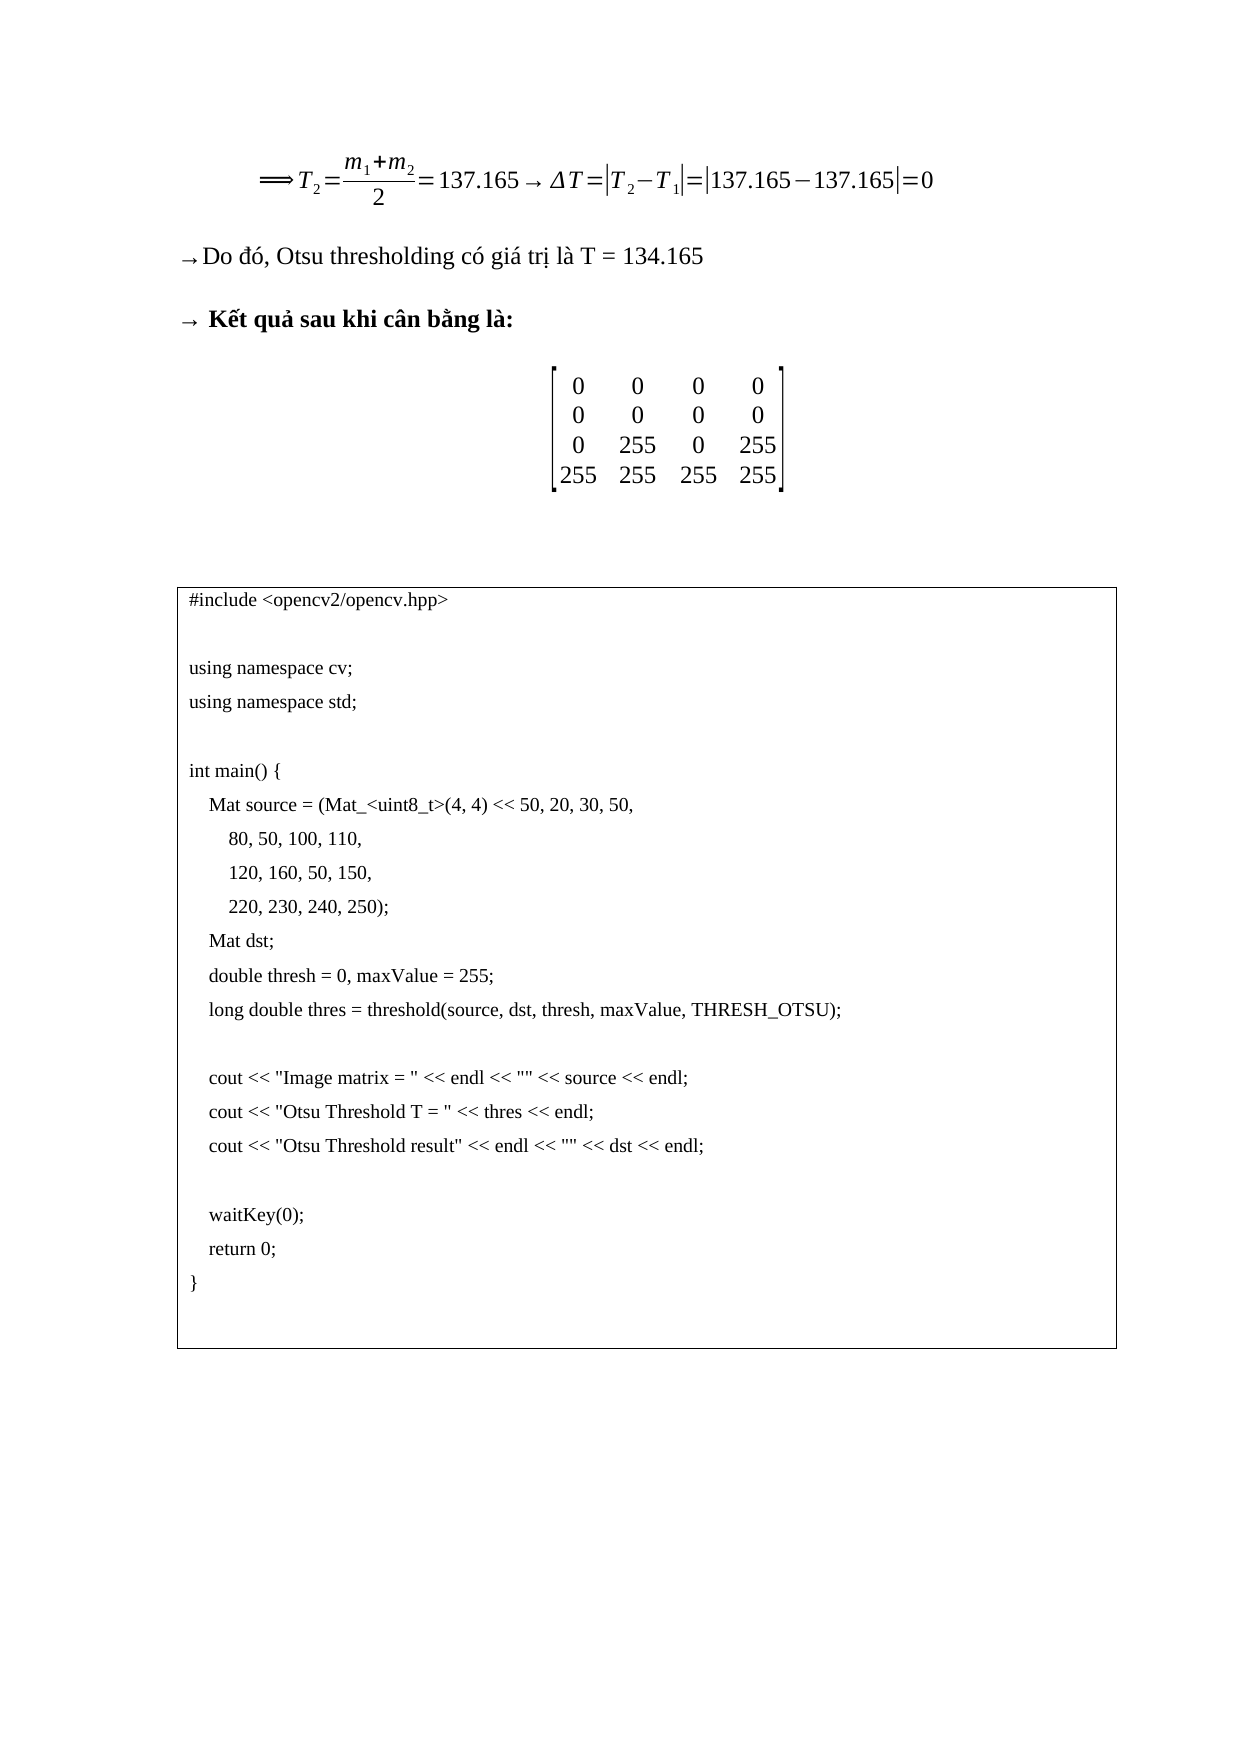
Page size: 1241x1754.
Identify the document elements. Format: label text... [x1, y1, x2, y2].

text Do đó, Otsu thresholding có giá trị là T = 134.165 [177, 241, 1122, 273]
text Kết quả sau khi cân bằng là: [177, 304, 1122, 335]
table_header #include <opencv2/opencv.hpp> using namespace cv; using namespace std; int main() { Mat source = (Mat_<uint8_t>(4, 4) << 50, 20, 30, 50, 80, 50, 100, 110, 120, 160, 50, 150, 220, 230, 240, 250); Mat dst; double thresh = 0, maxValue = 255; long double thres = threshold(source, dst, thresh, maxValue, THRESH_OTSU); cout << "Image matrix = " << endl << "" << source << endl; cout << "Otsu Threshold T = " << thres << endl; cout << "Otsu Threshold result" << endl << "" << dst << endl; waitKey(0); return 0; } [178, 588, 1116, 1348]
